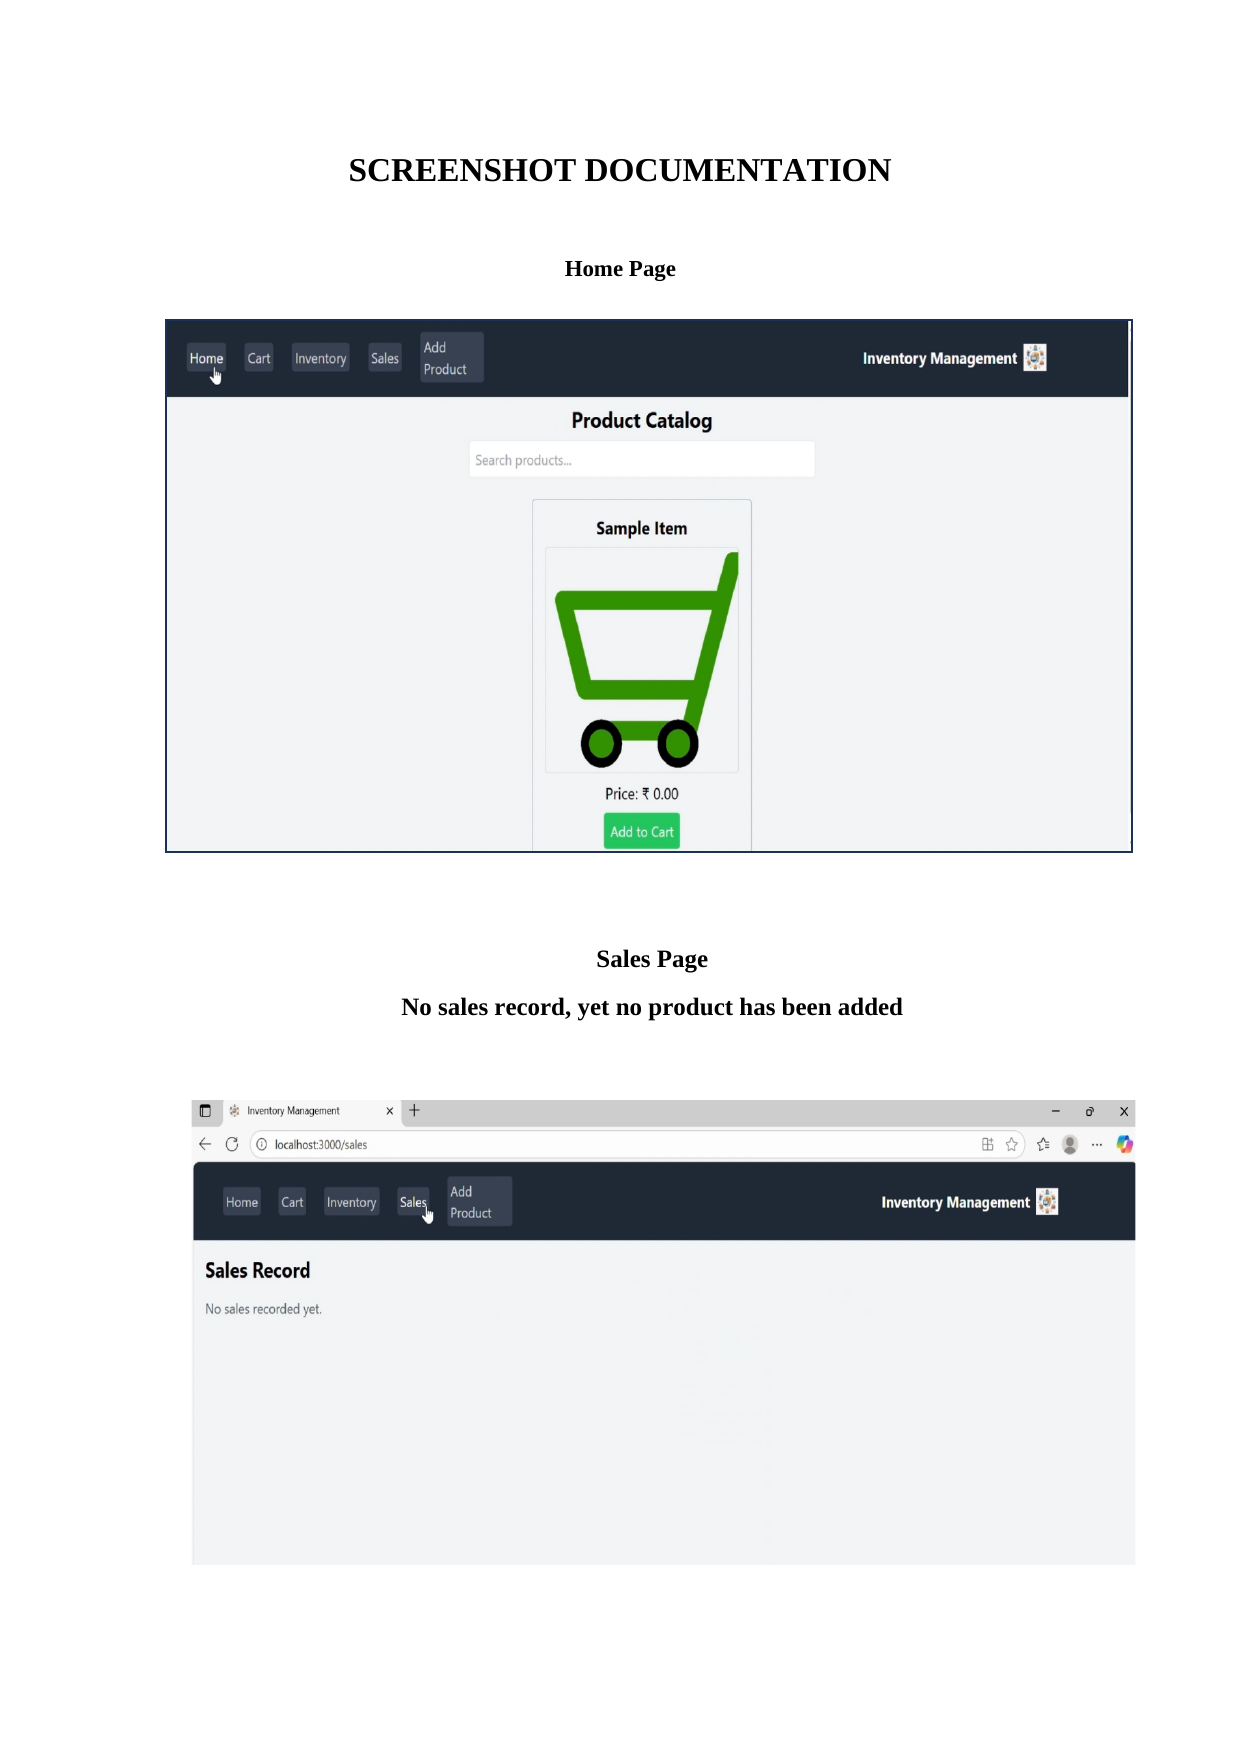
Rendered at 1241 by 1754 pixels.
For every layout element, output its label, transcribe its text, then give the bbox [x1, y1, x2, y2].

picture [167, 321, 1131, 851]
text SCREENSHOT DOCUMENTATION [150, 150, 1090, 188]
picture [191, 1100, 1136, 1565]
text Home Page [150, 255, 1090, 281]
